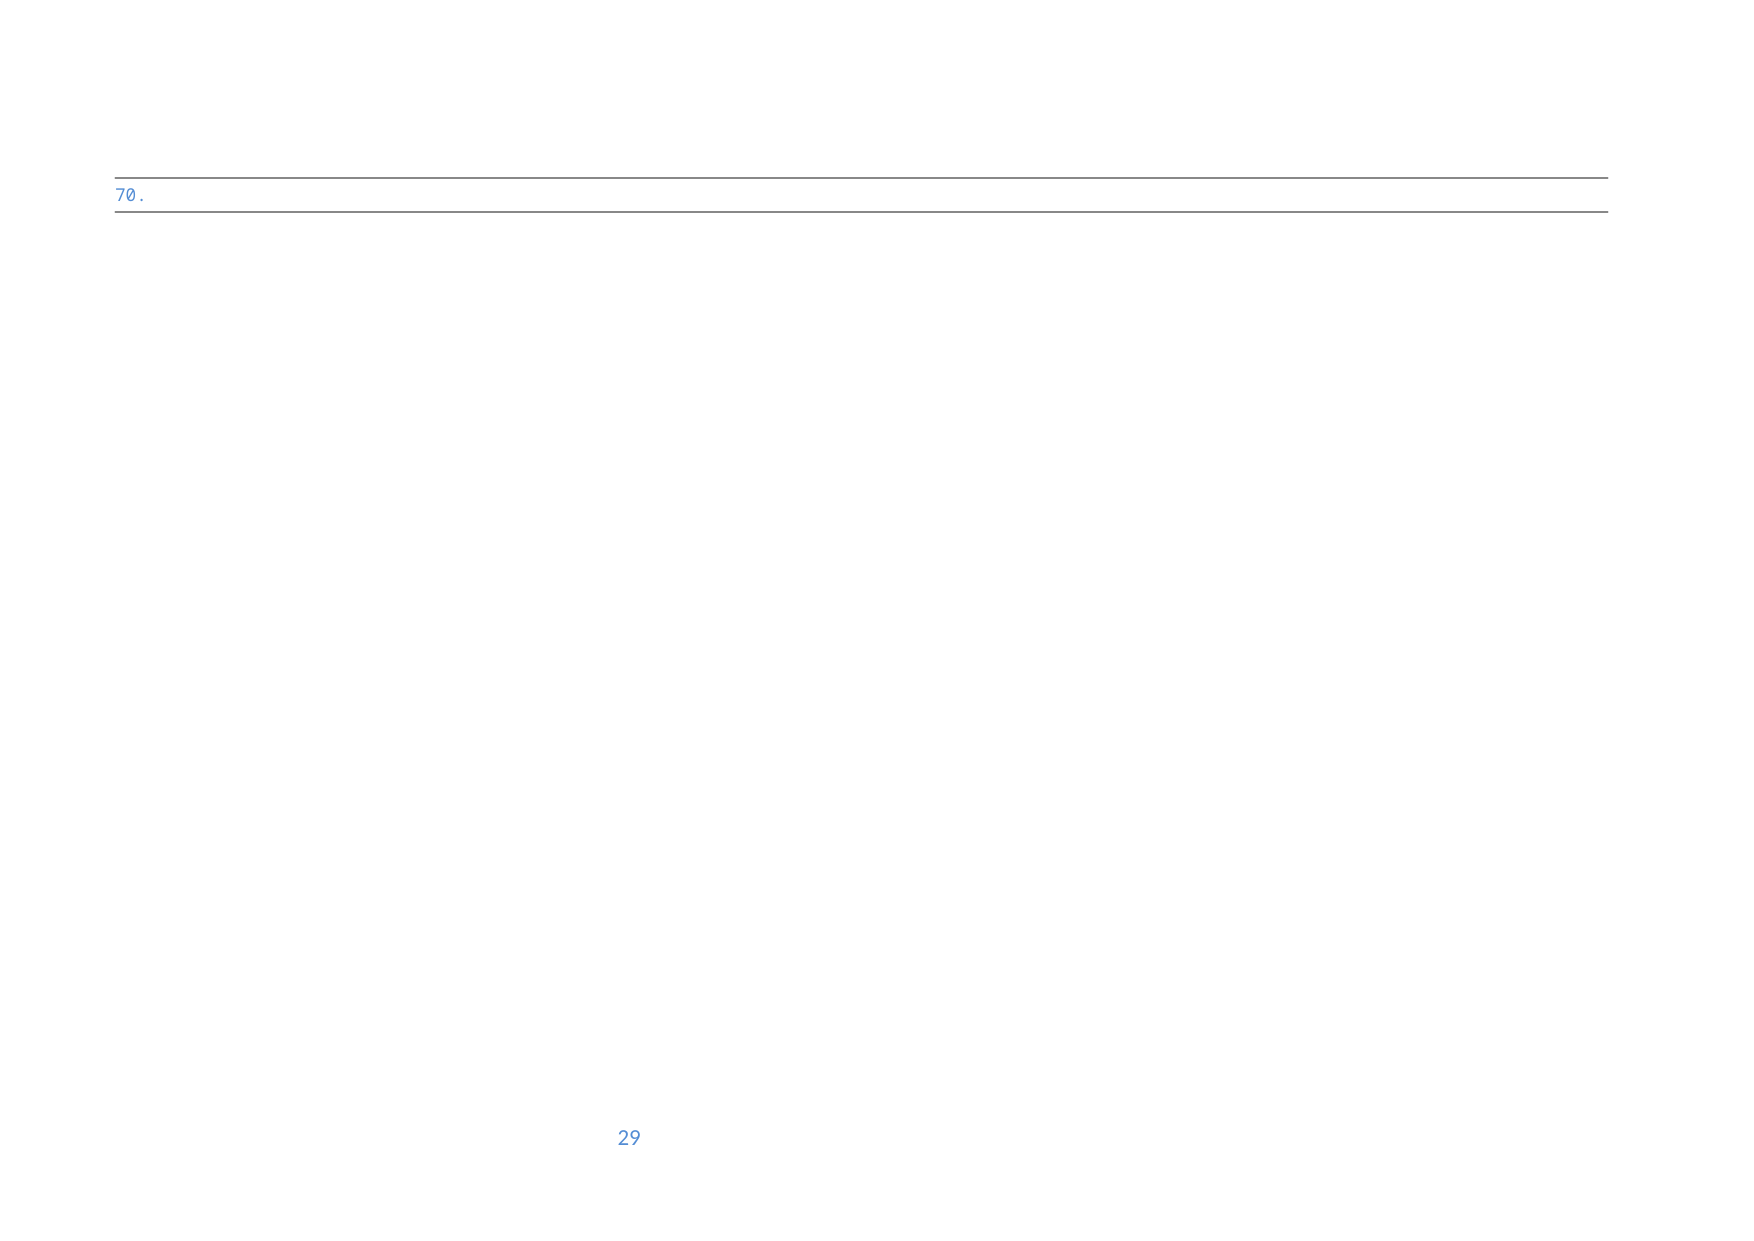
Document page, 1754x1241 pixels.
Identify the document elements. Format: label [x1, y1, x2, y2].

table_header [104, 177, 1619, 213]
